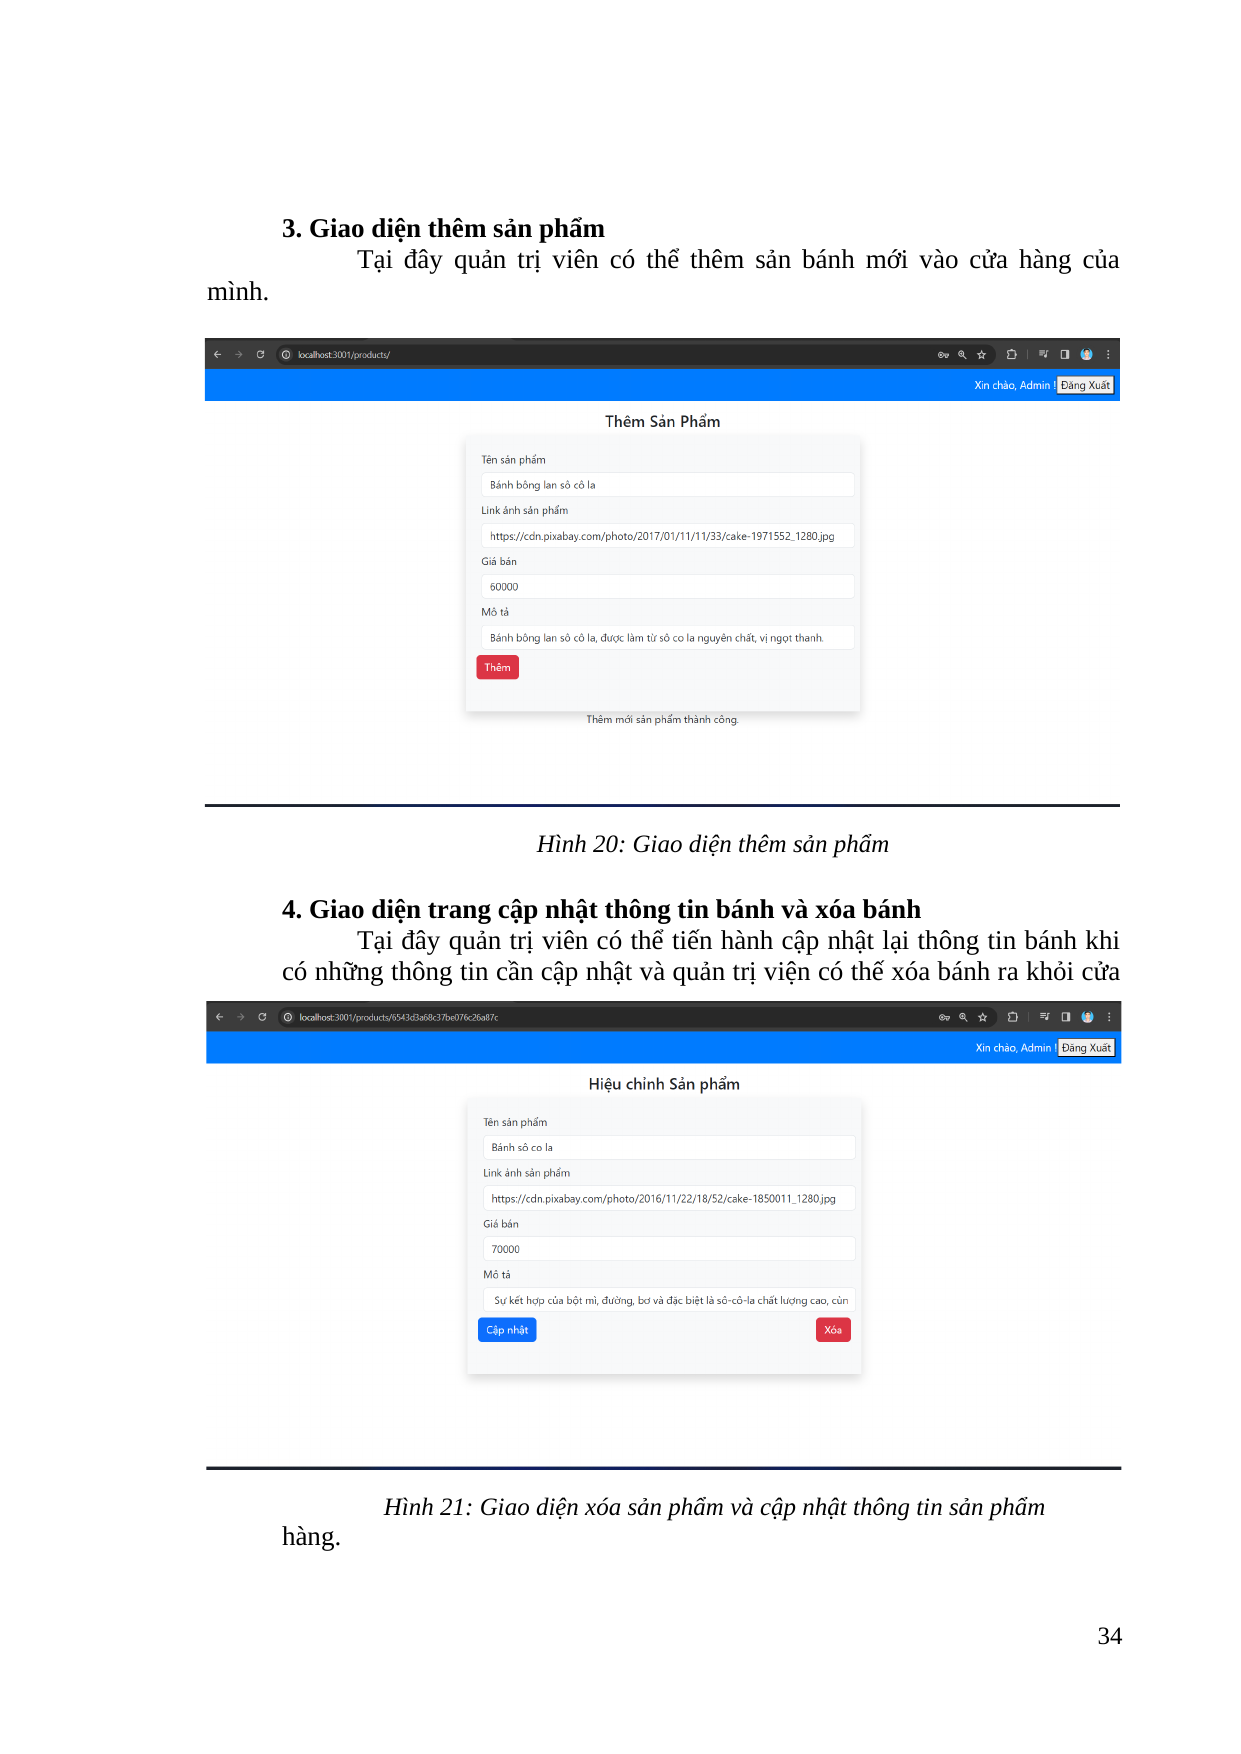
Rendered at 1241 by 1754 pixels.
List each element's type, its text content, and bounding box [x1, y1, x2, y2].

picture [204, 338, 1120, 807]
subtitle 3. Giao diện thêm sản phẩm [207, 212, 1122, 244]
text Tại đây quản trị viên có thể tiến hành cập nhật lại thông tin bánh khi có những thông tin cần cập nhật và quản trị viện có thế xóa bánh ra khỏi cửa hàng. [282, 1521, 1122, 1551]
subtitle 4. Giao diện trang cập nhật thông tin bánh và xóa bánh [207, 893, 1122, 924]
text Tại đây quản trị viên có thể thêm sản bánh mới vào cửa hàng của mình. [207, 244, 1122, 306]
text Tại đây quản trị viên có thể tiến hành cập nhật lại thông tin bánh khi có những thông tin cần cập nhật và quản trị viện có thế xóa bánh ra khỏi cửa hàng. [282, 924, 1122, 1001]
picture [206, 1001, 1122, 1470]
